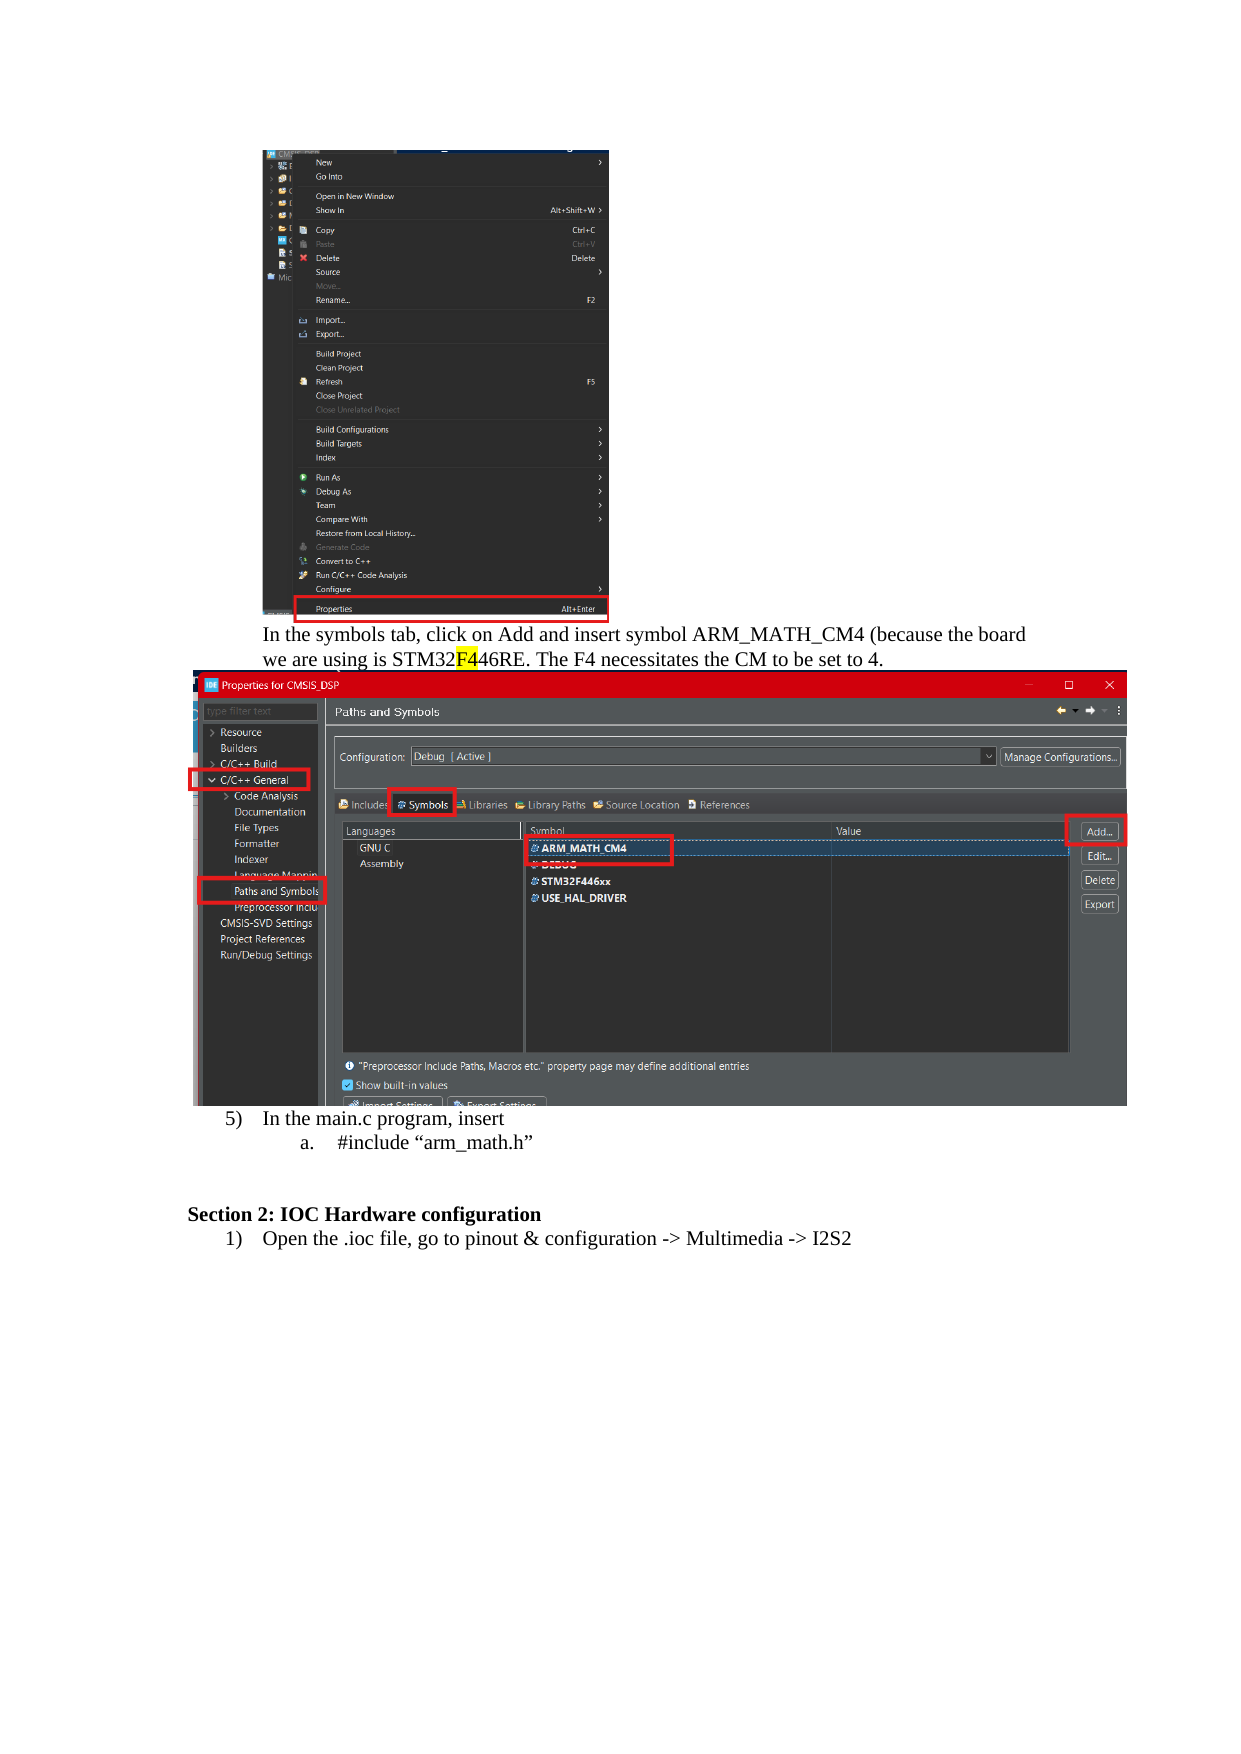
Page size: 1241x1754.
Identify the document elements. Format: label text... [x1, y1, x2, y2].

list Open the .ioc file, go to pinout & configuration -> Multimedia -> I2S2 [225, 1226, 1053, 1250]
list In the main.c program, insert [225, 1106, 1053, 1130]
picture [187, 670, 1128, 1106]
list In the symbols tab, click on Add and insert symbol ARM_MATH_CM4 (because the board we are using is STM32F446RE. The F4 necessitates the CM to be set to 4. [262, 622, 1053, 670]
picture [262, 150, 609, 623]
list #include “arm_math.h” [300, 1130, 1053, 1154]
text Section 2: IOC Hardware configuration [187, 1202, 1053, 1226]
